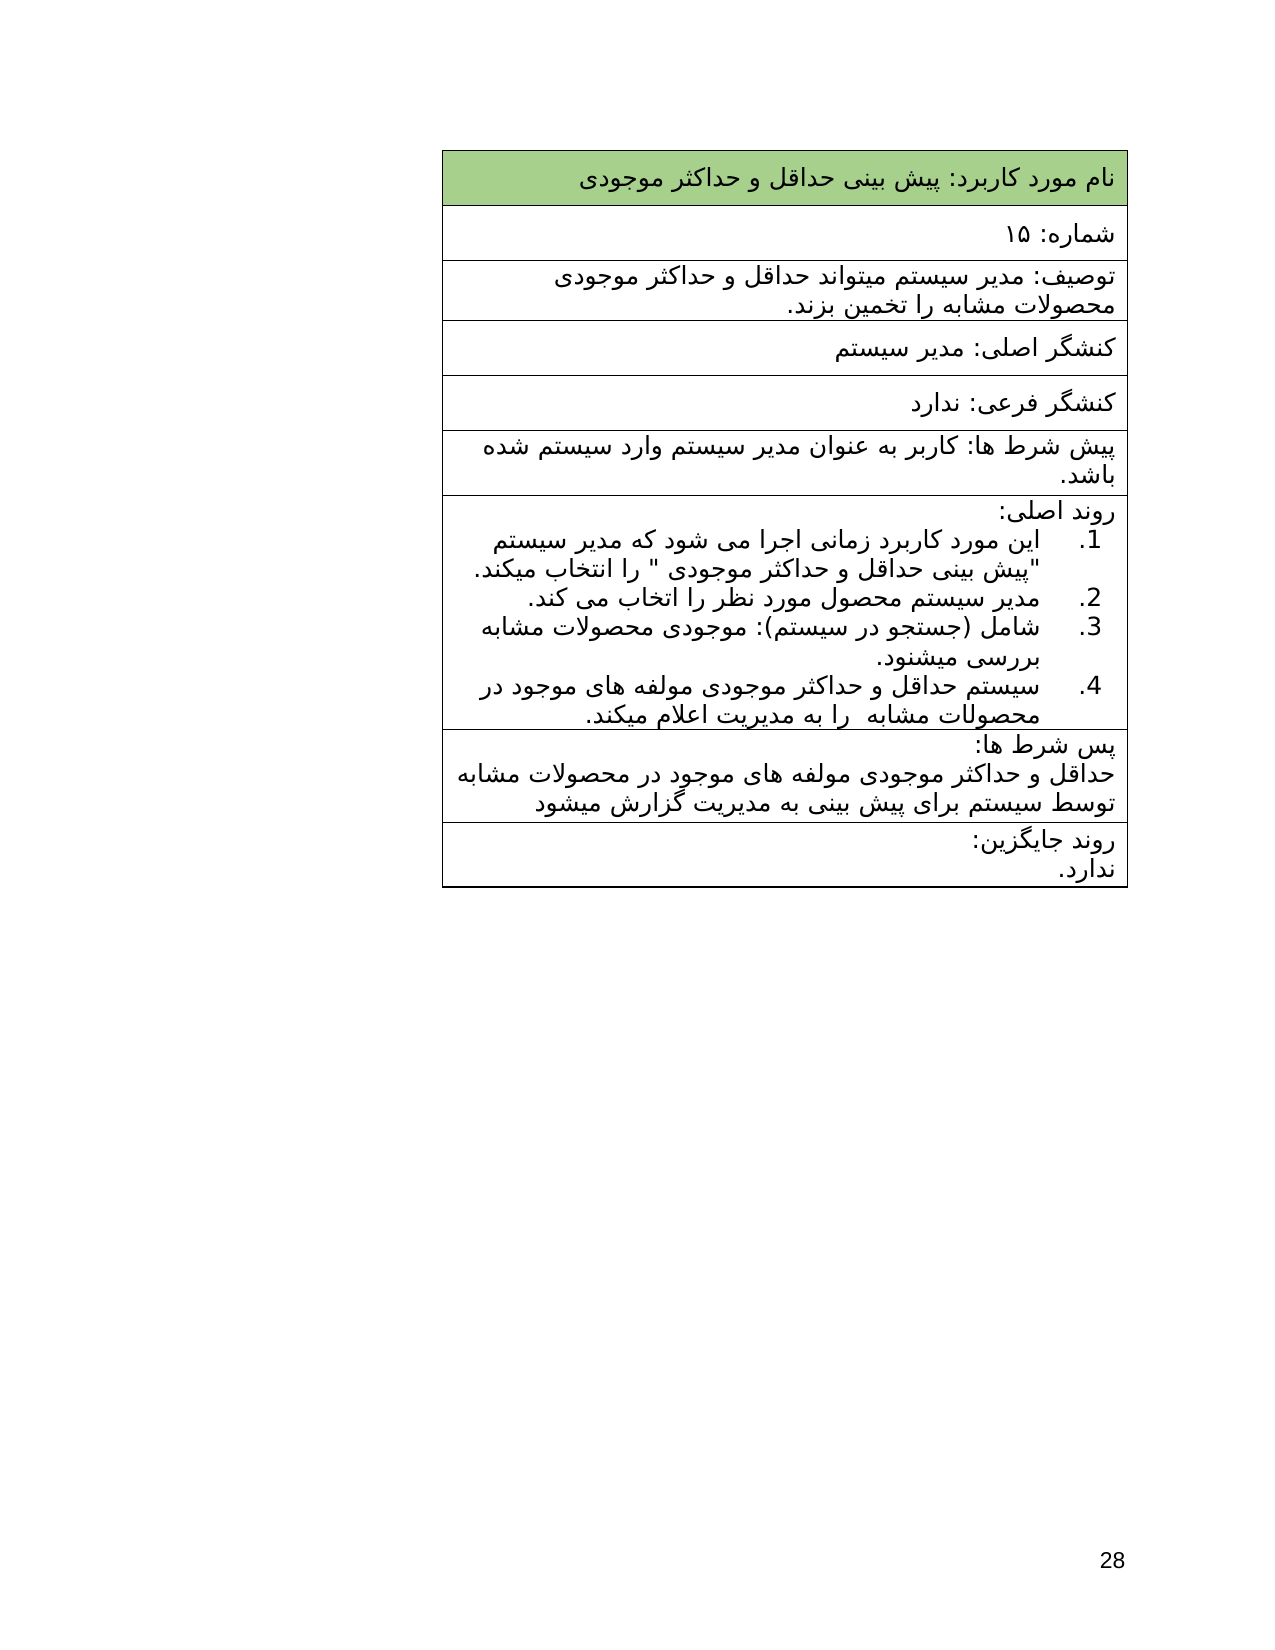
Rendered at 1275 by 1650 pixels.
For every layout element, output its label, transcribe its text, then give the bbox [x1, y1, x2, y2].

table_cell شماره: ۱۵ [443, 206, 1127, 260]
table_cell پس شرط ها: حداقل و حداکثر موجودی مولفه های موجود در محصولات مشابه توسط سیستم برای پیش بینی به مدیریت گزارش میشود [443, 730, 1127, 822]
table_cell روند اصلی: این مورد کاربرد زمانی اجرا می شود که مدیر سیستم "پیش بینی حداقل و حداکثر موجودی " را انتخاب میکند. مدیر سیستم محصول مورد نظر را اتخاب می کند. شامل (جستجو در سیستم): موجودی محصولات مشابه بررسی میشنود. سیستم حداقل و حداکثر موجودی مولفه های موجود در محصولات مشابه را به مدیریت اعلام میکند. [443, 496, 1127, 729]
table_header نام مورد کاربرد: پیش بینی حداقل و حداکثر موجودی [443, 151, 1127, 205]
table_cell کنشگر فرعی: ندارد [443, 376, 1127, 430]
table_cell کنشگر اصلی: مدیر سیستم [443, 321, 1127, 375]
table_cell توصیف: مدیر سیستم میتواند حداقل و حداکثر موجودی محصولات مشابه را تخمین بزند. [443, 261, 1127, 320]
table_cell روند جایگزین: ندارد. [443, 823, 1127, 886]
table_cell پیش شرط ها: کاربر به عنوان مدیر سیستم وارد سیستم شده باشد. [443, 431, 1127, 495]
